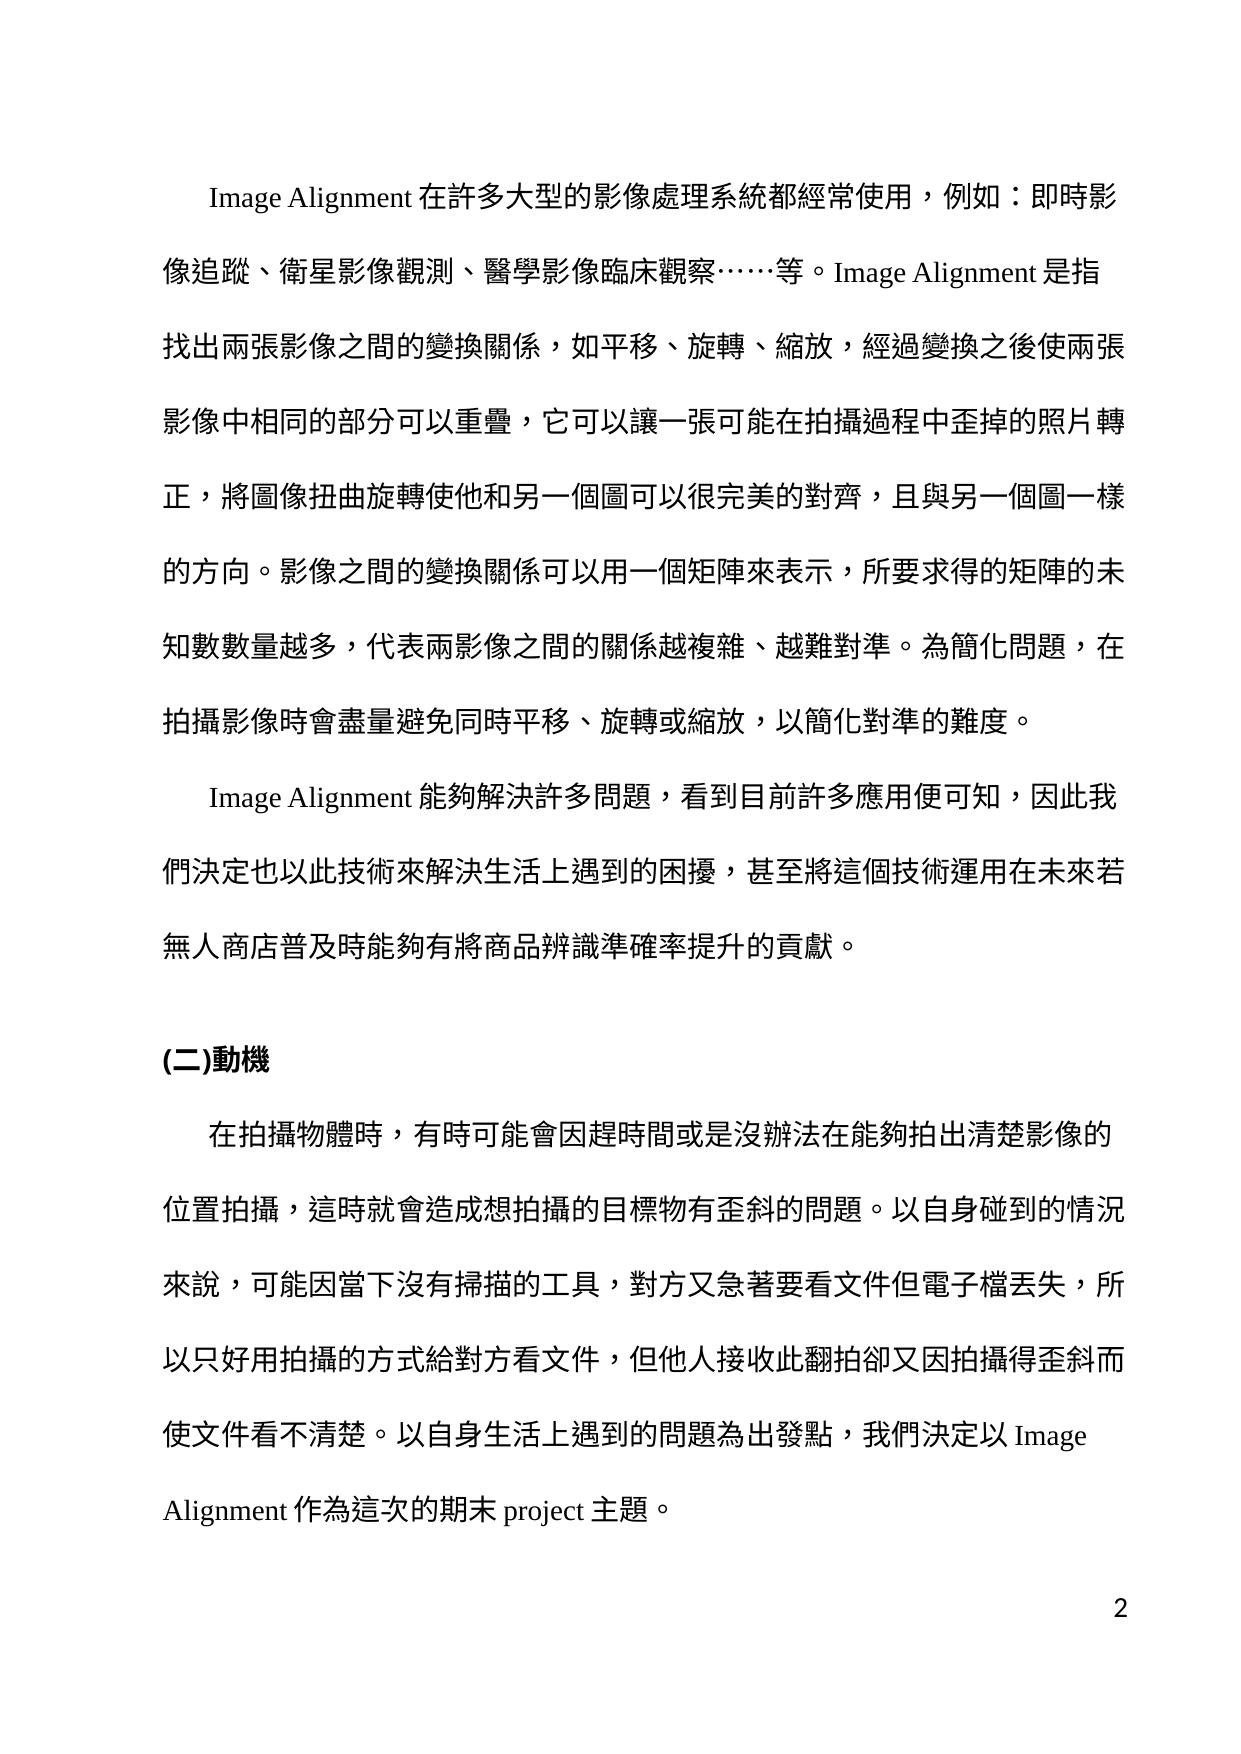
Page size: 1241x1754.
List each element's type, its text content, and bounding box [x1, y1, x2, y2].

list 在拍攝物體時，有時可能會因趕時間或是沒辦法在能夠拍出清楚影像的位置拍攝，這時就會造成想拍攝的目標物有歪斜的問題。以自身碰到的情況來說，可能因當下沒有掃描的工具，對方又急著要看文件但電子檔丟失，所以只好用拍攝的方式給對方看文件，但他人接收此翻拍卻又因拍攝得歪斜而使文件看不清楚。以自身生活上遇到的問題為出發點，我們決定以Image Alignment作為這次的期末project主題。 [162, 1095, 1128, 1545]
list 動機 [162, 1020, 1128, 1095]
list Image Alignment能夠解決許多問題，看到目前許多應用便可知，因此我們決定也以此技術來解決生活上遇到的困擾，甚至將這個技術運用在未來若無人商店普及時能夠有將商品辨識準確率提升的貢獻。 [162, 757, 1128, 982]
list Image Alignment在許多大型的影像處理系統都經常使用，例如：即時影像追蹤、衛星影像觀測、醫學影像臨床觀察……等。Image Alignment是指找出兩張影像之間的變換關係，如平移、旋轉、縮放，經過變換之後使兩張影像中相同的部分可以重疊，它可以讓一張可能在拍攝過程中歪掉的照片轉正，將圖像扭曲旋轉使他和另一個圖可以很完美的對齊，且與另一個圖一樣的方向。影像之間的變換關係可以用一個矩陣來表示，所要求得的矩陣的未知數數量越多，代表兩影像之間的關係越複雜、越難對準。為簡化問題，在拍攝影像時會盡量避免同時平移、旋轉或縮放，以簡化對準的難度。 [162, 157, 1128, 757]
